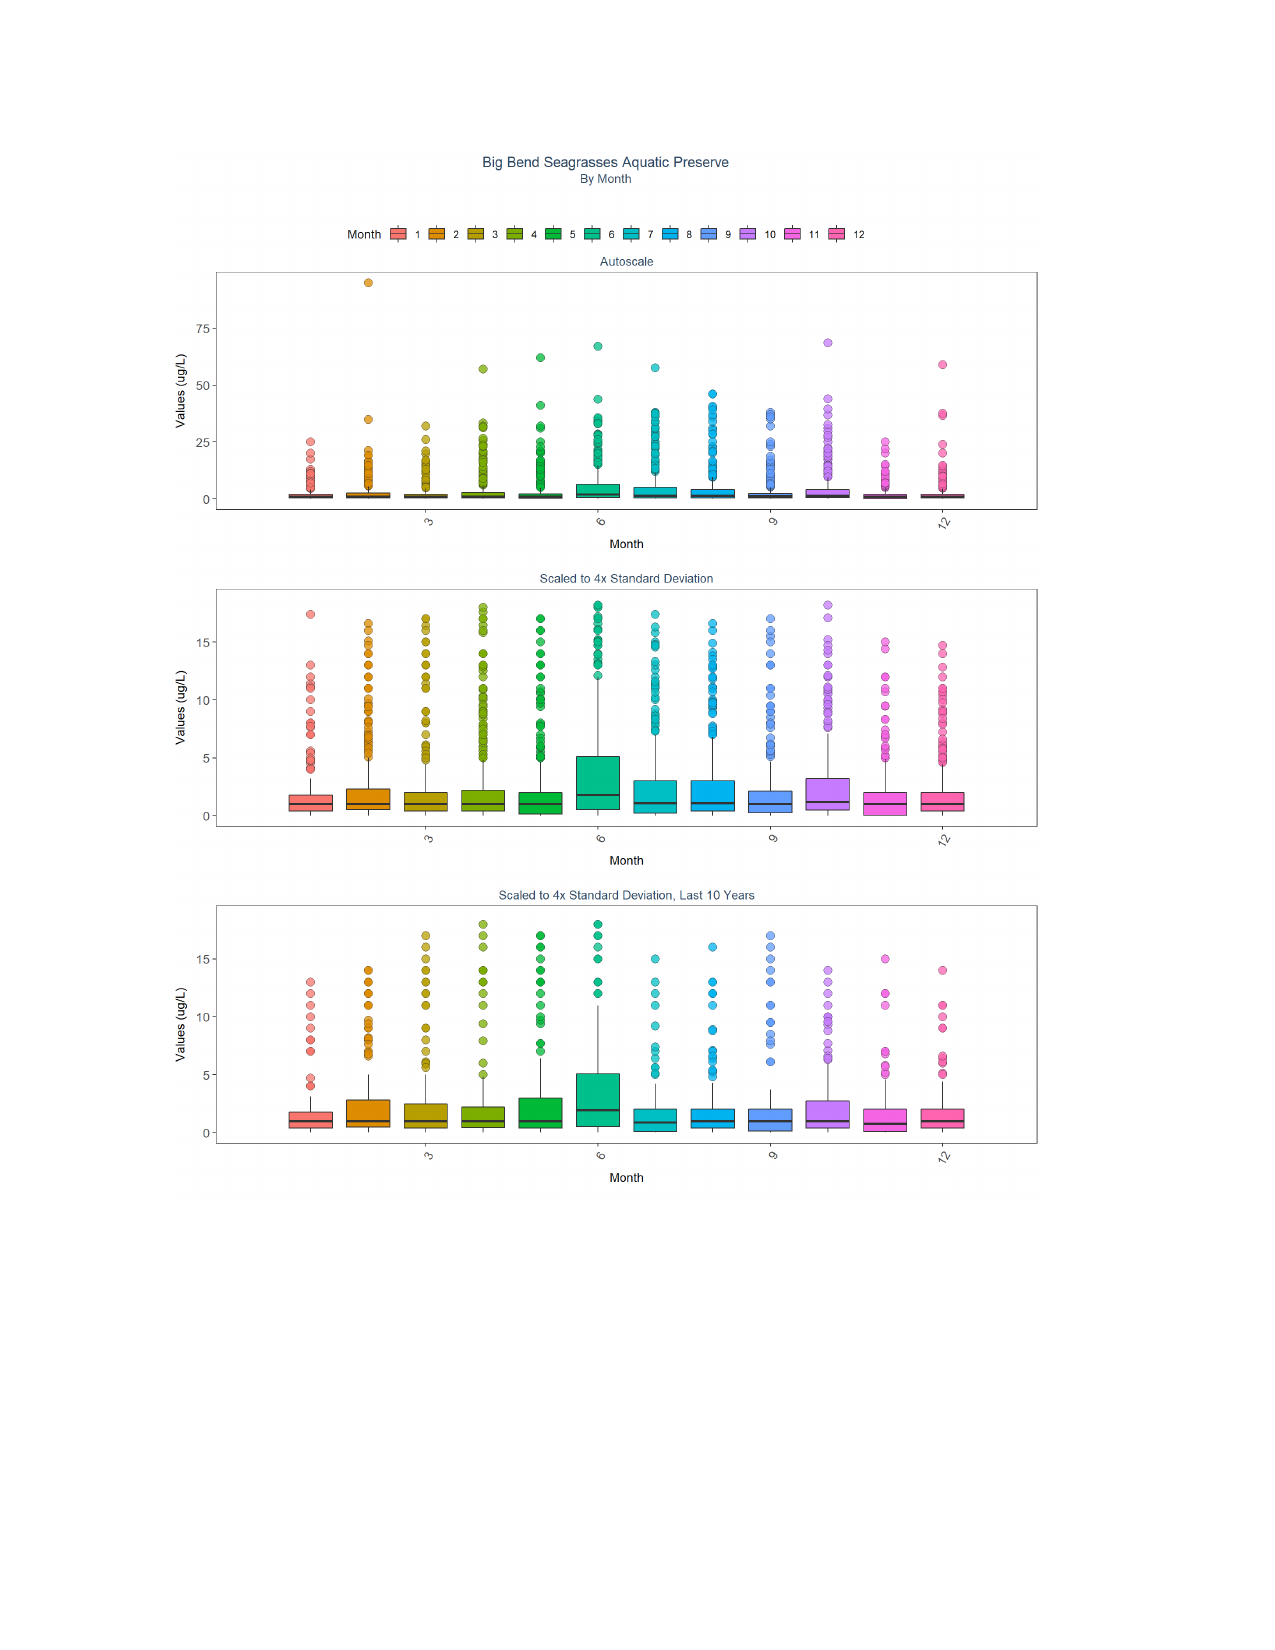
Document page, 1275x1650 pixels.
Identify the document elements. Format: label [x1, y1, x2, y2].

picture [168, 150, 1044, 1200]
